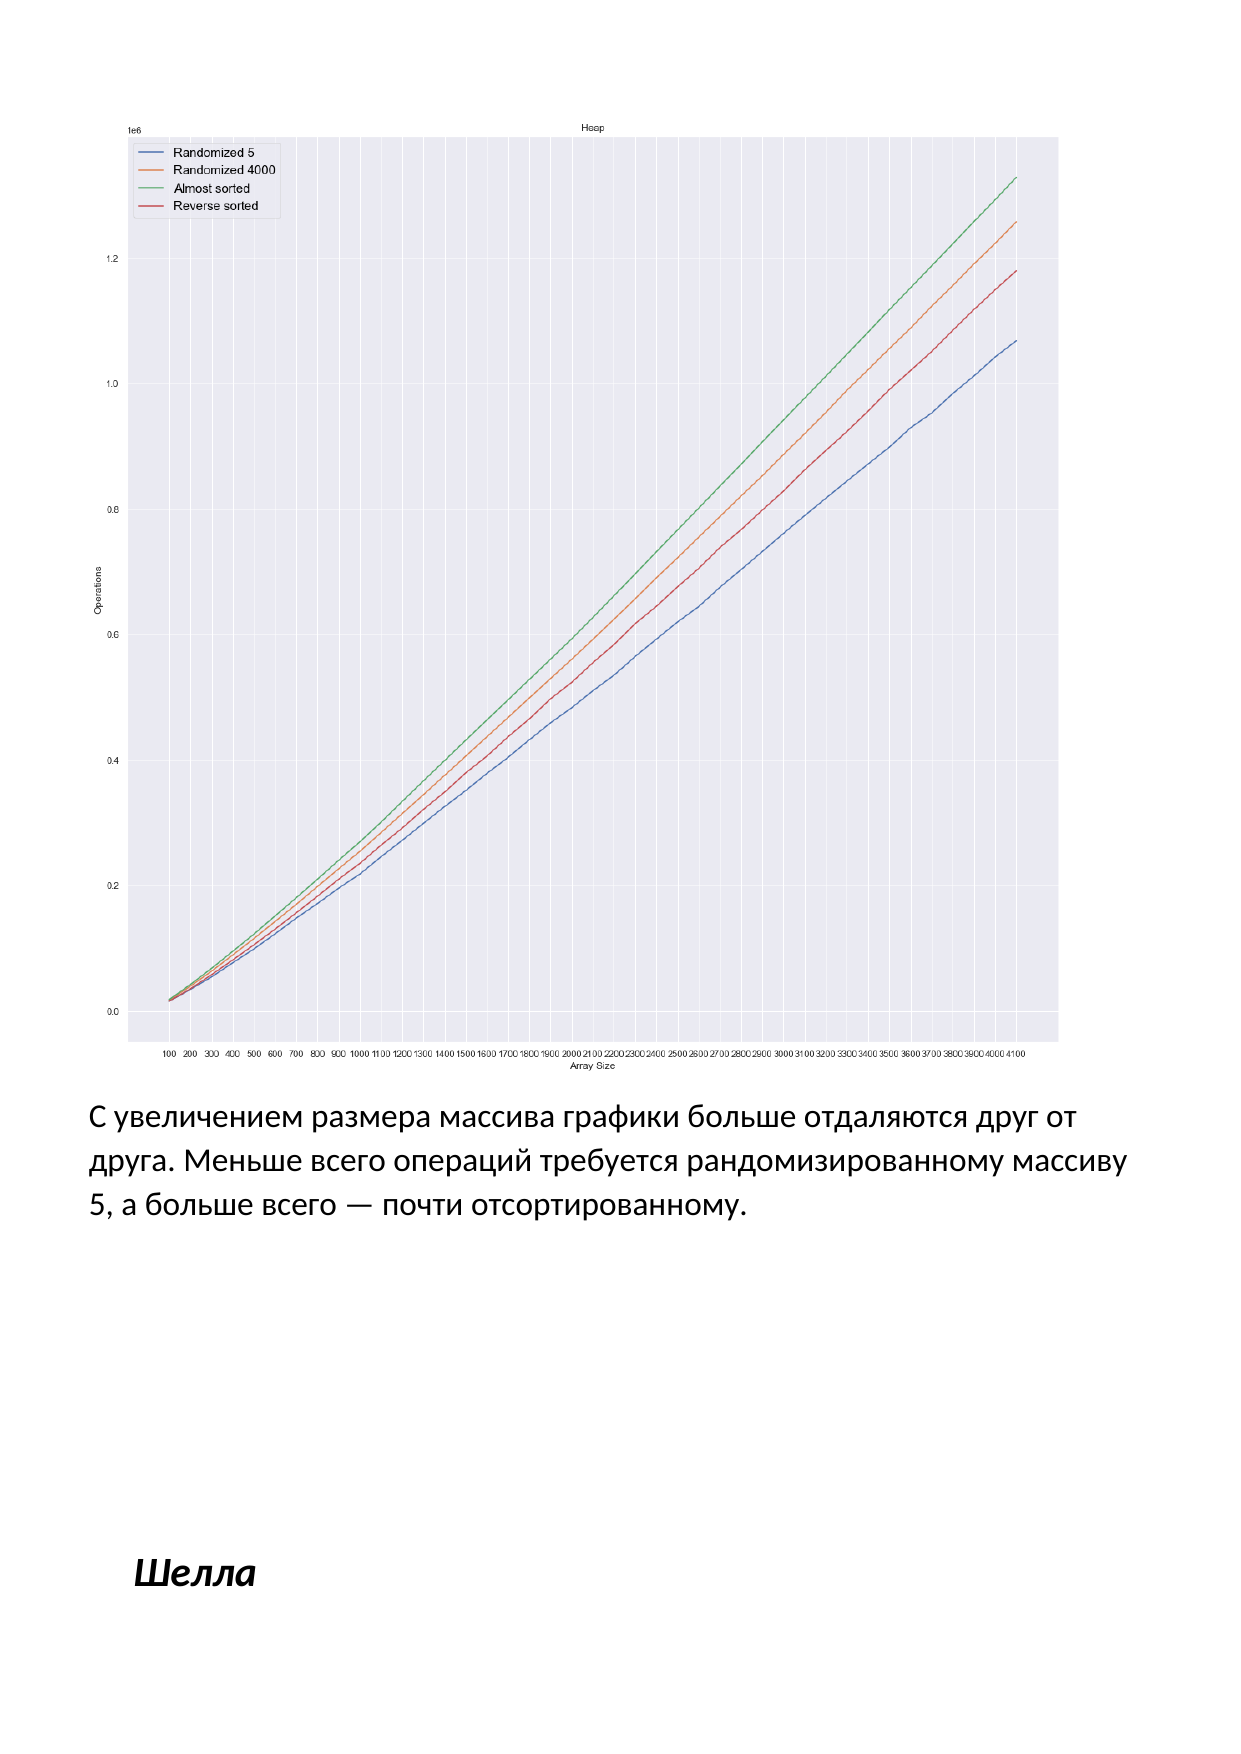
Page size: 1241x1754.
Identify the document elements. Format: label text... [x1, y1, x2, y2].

text Шелла [133, 1546, 1152, 1597]
picture [88, 118, 1063, 1076]
text С увеличением размера массива графики больше отдаляются друг от друга. Меньше всего операций требуется рандомизированному массиву 5, а больше всего — почти отсортированному. [88, 1095, 1152, 1223]
